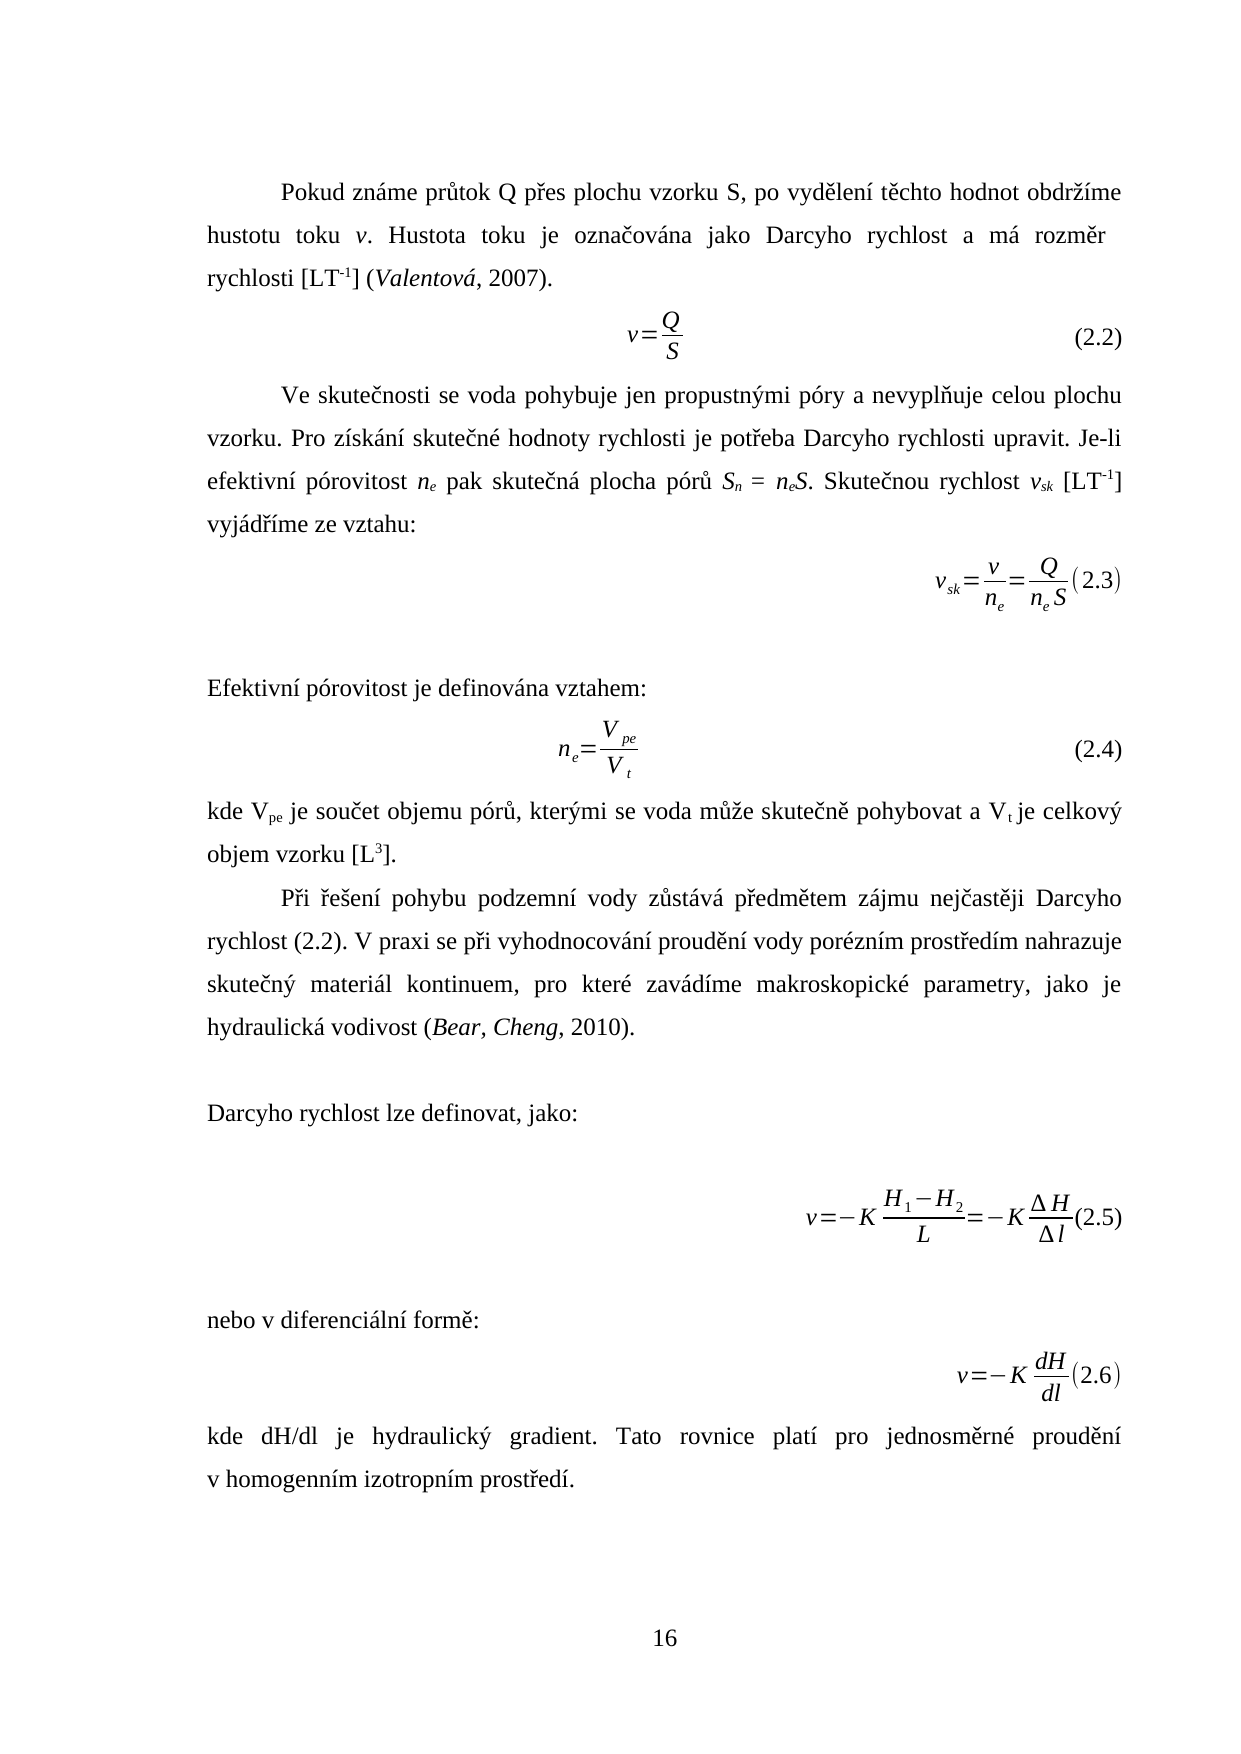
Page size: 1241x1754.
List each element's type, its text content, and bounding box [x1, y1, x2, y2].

text Efektivní pórovitost je definována vztahem: [207, 673, 1122, 701]
text Při řešení pohybu podzemní vody zůstává předmětem zájmu nejčastěji Darcyho rychlost (2.2). V praxi se při vyhodnocování proudění vody porézním prostředím nahrazuje skutečný materiál kontinuem, pro které zavádíme makroskopické parametry, jako je hydraulická vodivost (Bear, Cheng, 2010). [207, 883, 1122, 1041]
text (2.4) [207, 716, 1122, 782]
text Ve skutečnosti se voda pohybuje jen propustnými póry a nevyplňuje celou plochu vzorku. Pro získání skutečné hodnoty rychlosti je potřeba Darcyho rychlosti upravit. Je-li efektivní pórovitost ne pak skutečná plocha pórů Sn = neS. Skutečnou rychlost vsk [LT-1] vyjádříme ze vztahu: [207, 380, 1122, 538]
text nebo v diferenciální formě: [207, 1305, 1122, 1333]
text (2.2) [207, 307, 1122, 366]
text Pokud známe průtok Q přes plochu vzorku S, po vydělení těchto hodnot obdržíme hustotu toku v. Hustota toku je označována jako Darcyho rychlost a má rozměr rychlosti [LT-1] (Valentová, 2007). [207, 177, 1122, 292]
text kde Vpe je součet objemu pórů, kterými se voda může skutečně pohybovat a Vt je celkový objem vzorku [L3]. [207, 796, 1122, 868]
text Darcyho rychlost lze definovat, jako: [207, 1098, 1122, 1127]
text (2.5) [207, 1184, 1122, 1247]
text kde dH/dl je hydraulický gradient. Tato rovnice platí pro jednosměrné proudění v homogenním izotropním prostředí. [207, 1421, 1122, 1493]
